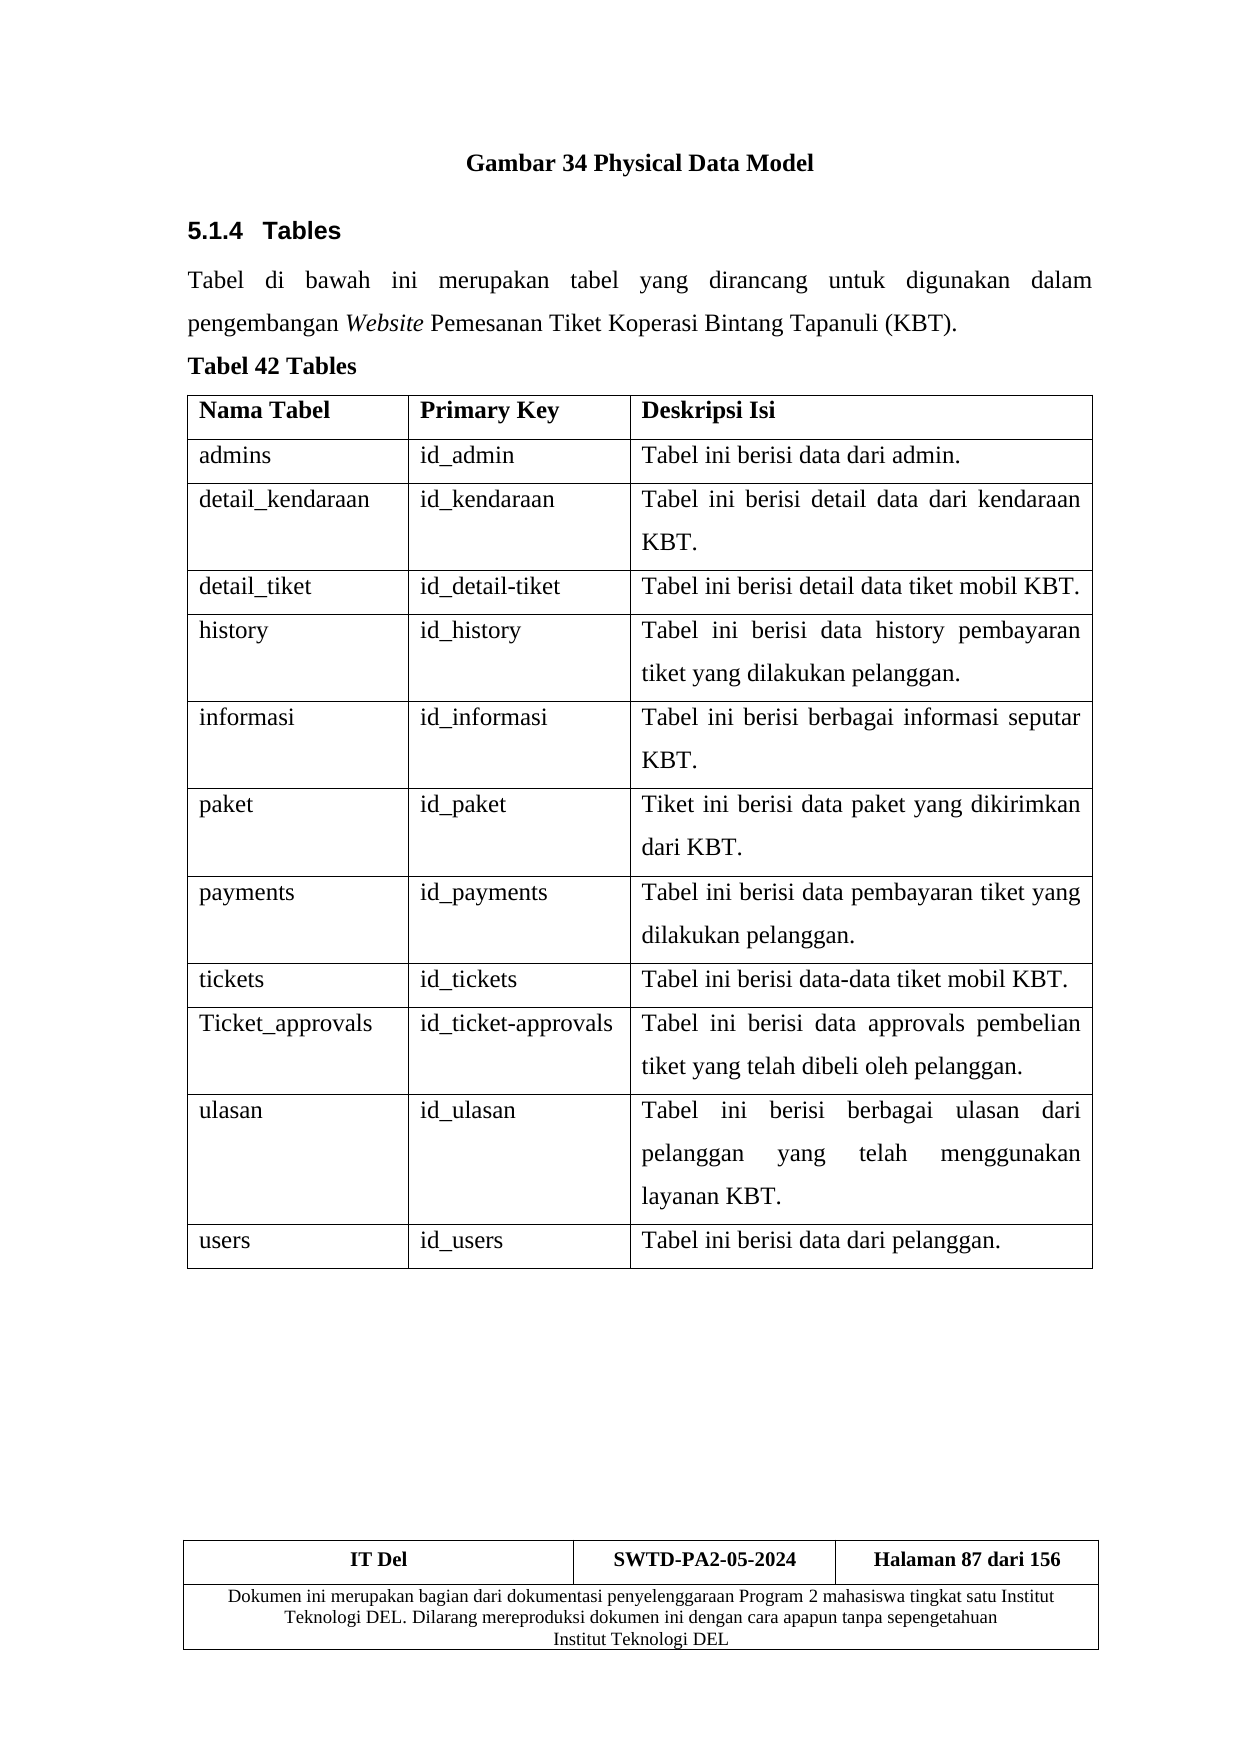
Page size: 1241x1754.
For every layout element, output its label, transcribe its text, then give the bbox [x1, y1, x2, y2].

table_cell Tiket ini berisi data paket yang dikirimkan dari KBT. [631, 789, 1092, 876]
table_cell admins [188, 440, 408, 483]
table_cell users [188, 1225, 408, 1268]
table_cell id_kendaraan [409, 484, 630, 570]
table_cell Tabel ini berisi data-data tiket mobil KBT. [631, 964, 1092, 1007]
table_cell ulasan [188, 1095, 408, 1224]
table_cell detail_tiket [188, 571, 408, 614]
table_cell Ticket_approvals [188, 1008, 408, 1094]
table_cell Tabel ini berisi data dari admin. [631, 440, 1092, 483]
table_cell informasi [188, 702, 408, 788]
table_header Nama Tabel [188, 396, 408, 439]
table_cell Tabel ini berisi data dari pelanggan. [631, 1225, 1092, 1268]
table_cell payments [188, 877, 408, 963]
subtitle Tables [187, 216, 1092, 244]
table_cell id_admin [409, 440, 630, 483]
table_cell id_ulasan [409, 1095, 630, 1224]
table_cell Tabel ini berisi berbagai informasi seputar KBT. [631, 702, 1092, 788]
table_cell Tabel ini berisi data approvals pembelian tiket yang telah dibeli oleh pelanggan. [631, 1008, 1092, 1094]
table_cell id_tickets [409, 964, 630, 1007]
table_cell id_informasi [409, 702, 630, 788]
table_cell Tabel ini berisi berbagai ulasan dari pelanggan yang telah menggunakan layanan KBT. [631, 1095, 1092, 1224]
table_cell Tabel ini berisi data pembayaran tiket yang dilakukan pelanggan. [631, 877, 1092, 963]
table_cell tickets [188, 964, 408, 1007]
table_cell detail_kendaraan [188, 484, 408, 570]
table_cell id_users [409, 1225, 630, 1268]
table_cell Tabel ini berisi data history pembayaran tiket yang dilakukan pelanggan. [631, 615, 1092, 701]
table_cell history [188, 615, 408, 701]
table_cell id_history [409, 615, 630, 701]
table_cell paket [188, 789, 408, 876]
text Tabel di bawah ini merupakan tabel yang dirancang untuk digunakan dalam pengembangan Website Pemesanan Tiket Koperasi Bintang Tapanuli (KBT). [187, 265, 1092, 337]
table_cell id_paket [409, 789, 630, 876]
table_cell Tabel ini berisi detail data dari kendaraan KBT. [631, 484, 1092, 570]
table_header Deskripsi Isi [631, 396, 1092, 439]
table_header Primary Key [409, 396, 630, 439]
table_cell id_ticket-approvals [409, 1008, 630, 1094]
table_cell id_detail-tiket [409, 571, 630, 614]
table_cell Tabel ini berisi detail data tiket mobil KBT. [631, 571, 1092, 614]
table_cell id_payments [409, 877, 630, 963]
